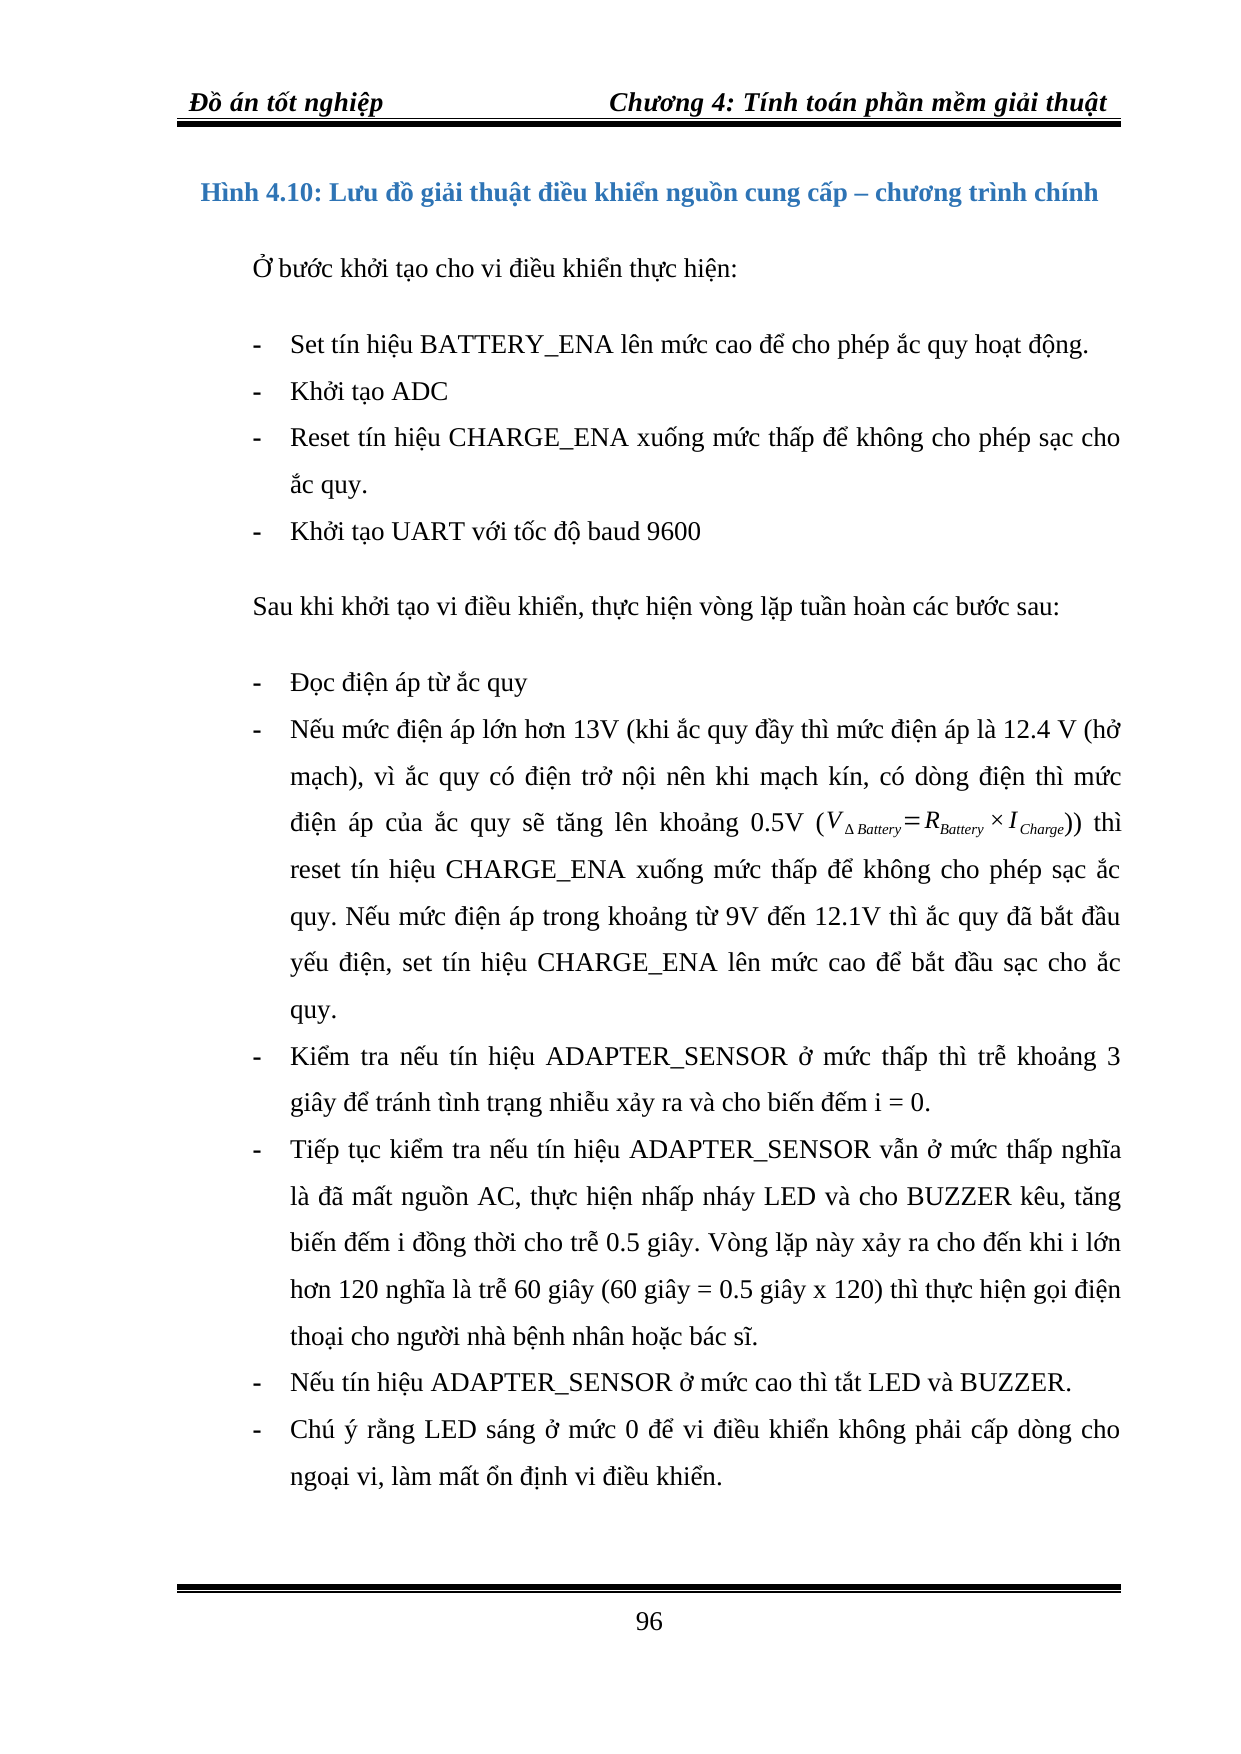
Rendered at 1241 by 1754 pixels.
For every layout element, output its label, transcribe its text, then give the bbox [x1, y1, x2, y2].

list Khởi tạo UART với tốc độ baud 9600 [252, 514, 1122, 546]
list Khởi tạo ADC [252, 374, 1122, 406]
list Chú ý rằng LED sáng ở mức 0 để vi điều khiển không phải cấp dòng cho ngoại vi, làm mất ổn định vi điều khiển. [252, 1413, 1122, 1491]
text Sau khi khởi tạo vi điều khiển, thực hiện vòng lặp tuần hoàn các bước sau: [177, 590, 1122, 622]
list Hình 4.10: Lưu đồ giải thuật điều khiển nguồn cung cấp – chương trình chính [177, 176, 1122, 207]
list Nếu tín hiệu ADAPTER_SENSOR ở mức cao thì tắt LED và BUZZER. [252, 1366, 1122, 1398]
text Ở bước khởi tạo cho vi điều khiển thực hiện: [177, 252, 1122, 283]
list Đọc điện áp từ ắc quy [252, 666, 1122, 697]
list Nếu mức điện áp lớn hơn 13V (khi ắc quy đầy thì mức điện áp là 12.4 V (hở mạch), vì ắc quy có điện trở nội nên khi mạch kín, có dòng điện thì mức điện áp của ắc quy sẽ tăng lên khoảng 0.5V ()) thì reset tín hiệu CHARGE_ENA xuống mức thấp để không cho phép sạc ắc quy. Nếu mức điện áp trong khoảng từ 9V đến 12.1V thì ắc quy đã bắt đầu yếu điện, set tín hiệu CHARGE_ENA lên mức cao để bắt đầu sạc cho ắc quy. [252, 713, 1122, 1024]
list Reset tín hiệu CHARGE_ENA xuống mức thấp để không cho phép sạc cho ắc quy. [252, 421, 1122, 499]
list Tiếp tục kiểm tra nếu tín hiệu ADAPTER_SENSOR vẫn ở mức thấp nghĩa là đã mất nguồn AC, thực hiện nhấp nháy LED và cho BUZZER kêu, tăng biến đếm i đồng thời cho trễ 0.5 giây. Vòng lặp này xảy ra cho đến khi i lớn hơn 120 nghĩa là trễ 60 giây (60 giây = 0.5 giây x 120) thì thực hiện gọi điện thoại cho người nhà bệnh nhân hoặc bác sĩ. [252, 1133, 1122, 1351]
list Kiểm tra nếu tín hiệu ADAPTER_SENSOR ở mức thấp thì trễ khoảng 3 giây để tránh tình trạng nhiễu xảy ra và cho biến đếm i = 0. [252, 1040, 1122, 1118]
list Set tín hiệu BATTERY_ENA lên mức cao để cho phép ắc quy hoạt động. [252, 328, 1122, 359]
